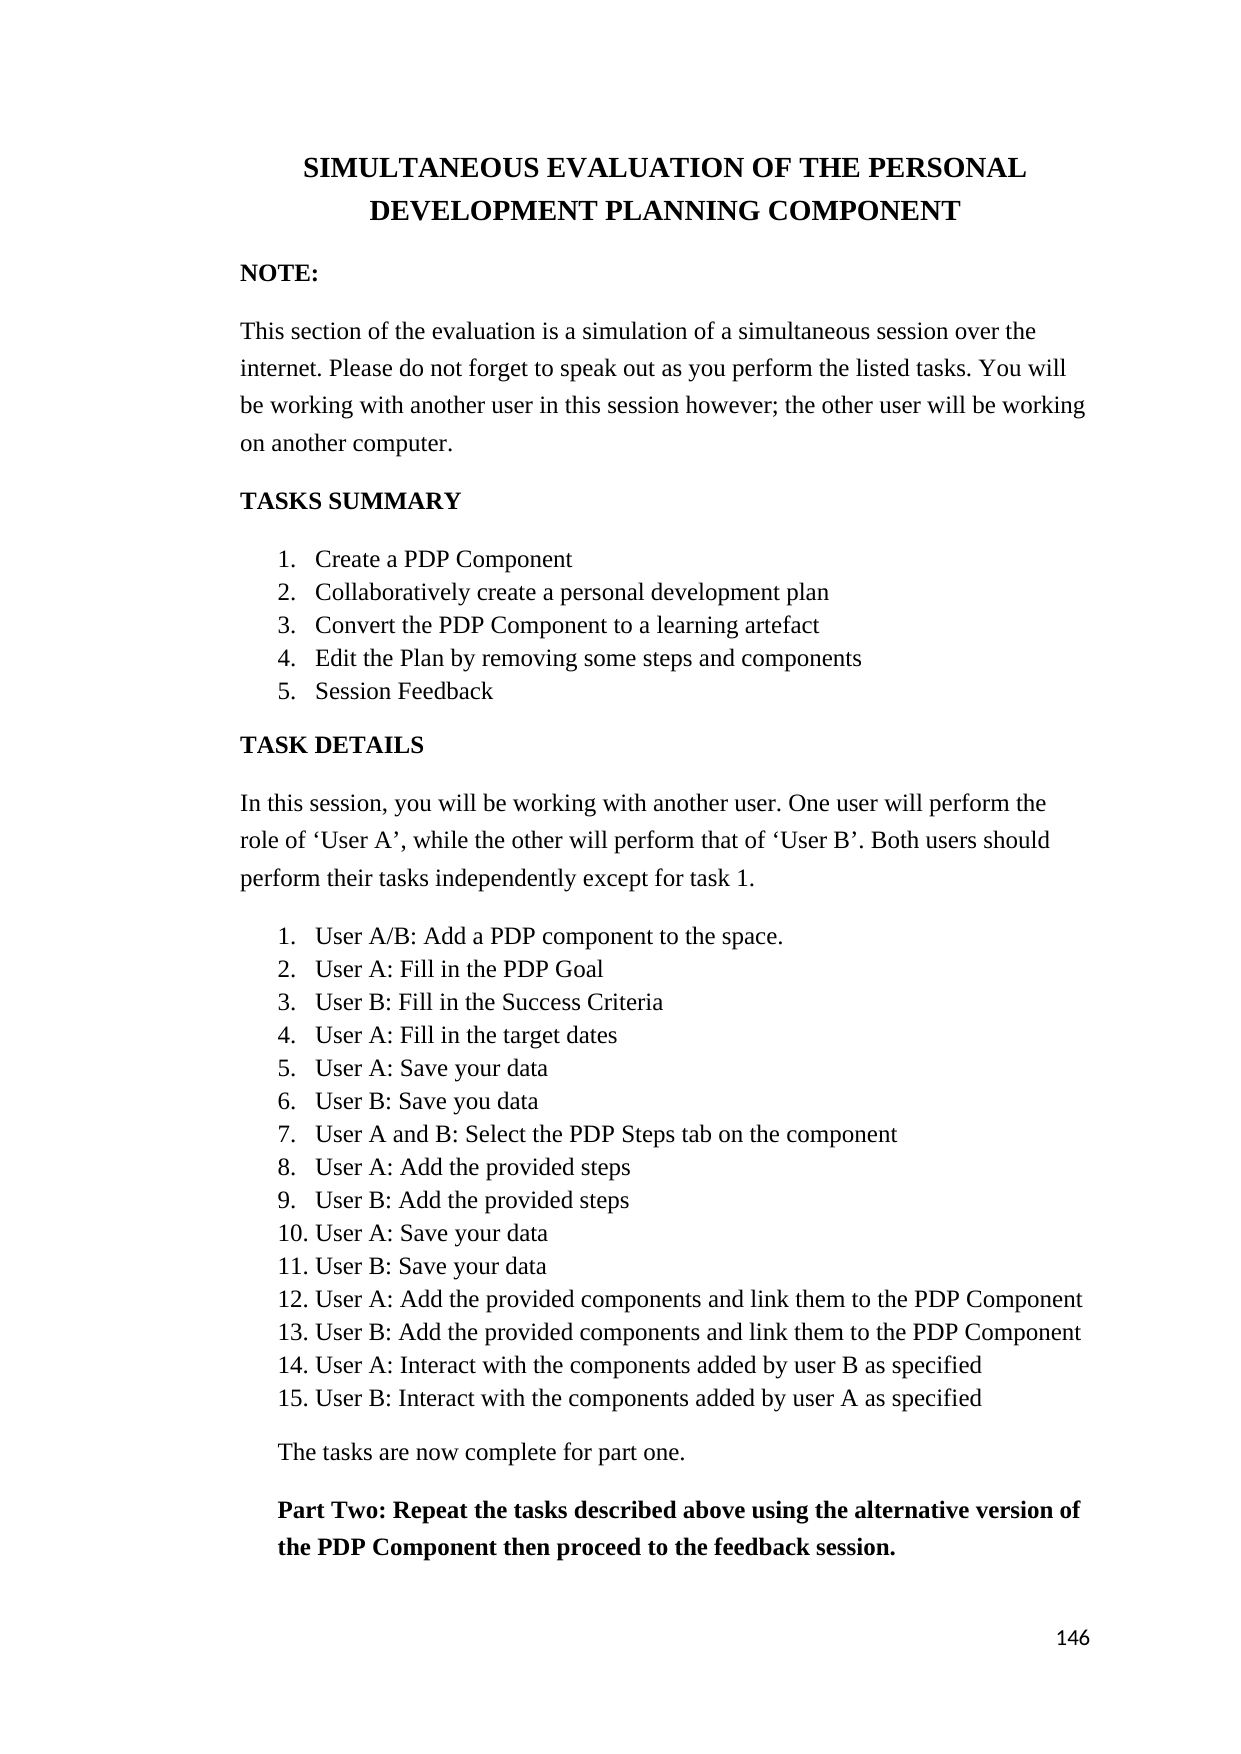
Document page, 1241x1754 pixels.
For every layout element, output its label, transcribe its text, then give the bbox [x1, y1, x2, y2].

text Part Two: Repeat the tasks described above using the alternative version of the PDP Component then proceed to the feedback session. [277, 1495, 1090, 1561]
list Collaboratively create a personal development plan [277, 577, 1090, 606]
list User B: Interact with the components added by user A as specified [277, 1383, 1090, 1412]
list User A: Fill in the target dates [277, 1020, 1090, 1049]
list Convert the PDP Component to a learning artefact [277, 610, 1090, 639]
list User A/B: Add a PDP component to the space. [277, 921, 1090, 950]
text TASK DETAILS [240, 730, 1090, 759]
text The tasks are now complete for part one. [277, 1437, 1090, 1466]
list User A: Save your data [277, 1218, 1090, 1247]
text In this session, you will be working with another user. One user will perform the role of ‘User A’, while the other will perform that of ‘User B’. Both users should perform their tasks independently except for task 1. [240, 788, 1090, 892]
list User B: Save you data [277, 1086, 1090, 1115]
list User B: Fill in the Success Criteria [277, 987, 1090, 1016]
list Edit the Plan by removing some steps and components [277, 643, 1090, 672]
list User A: Add the provided steps [277, 1152, 1090, 1181]
list User A: Add the provided components and link them to the PDP Component [277, 1284, 1090, 1313]
list User B: Save your data [277, 1251, 1090, 1280]
text TASKS SUMMARY [240, 486, 1090, 515]
list User A and B: Select the PDP Steps tab on the component [277, 1119, 1090, 1148]
text SIMULTANEOUS EVALUATION OF THE PERSONAL DEVELOPMENT PLANNING COMPONENT [240, 150, 1090, 227]
list User A: Fill in the PDP Goal [277, 954, 1090, 983]
list Session Feedback [277, 676, 1090, 705]
list User B: Add the provided steps [277, 1185, 1090, 1214]
text NOTE: [240, 258, 1090, 287]
list User A: Save your data [277, 1053, 1090, 1082]
list Create a PDP Component [277, 544, 1090, 573]
list User B: Add the provided components and link them to the PDP Component [277, 1317, 1090, 1346]
text This section of the evaluation is a simulation of a simultaneous session over the internet. Please do not forget to speak out as you perform the listed tasks. You will be working with another user in this session however; the other user will be working on another computer. [240, 316, 1090, 457]
list User A: Interact with the components added by user B as specified [277, 1350, 1090, 1379]
